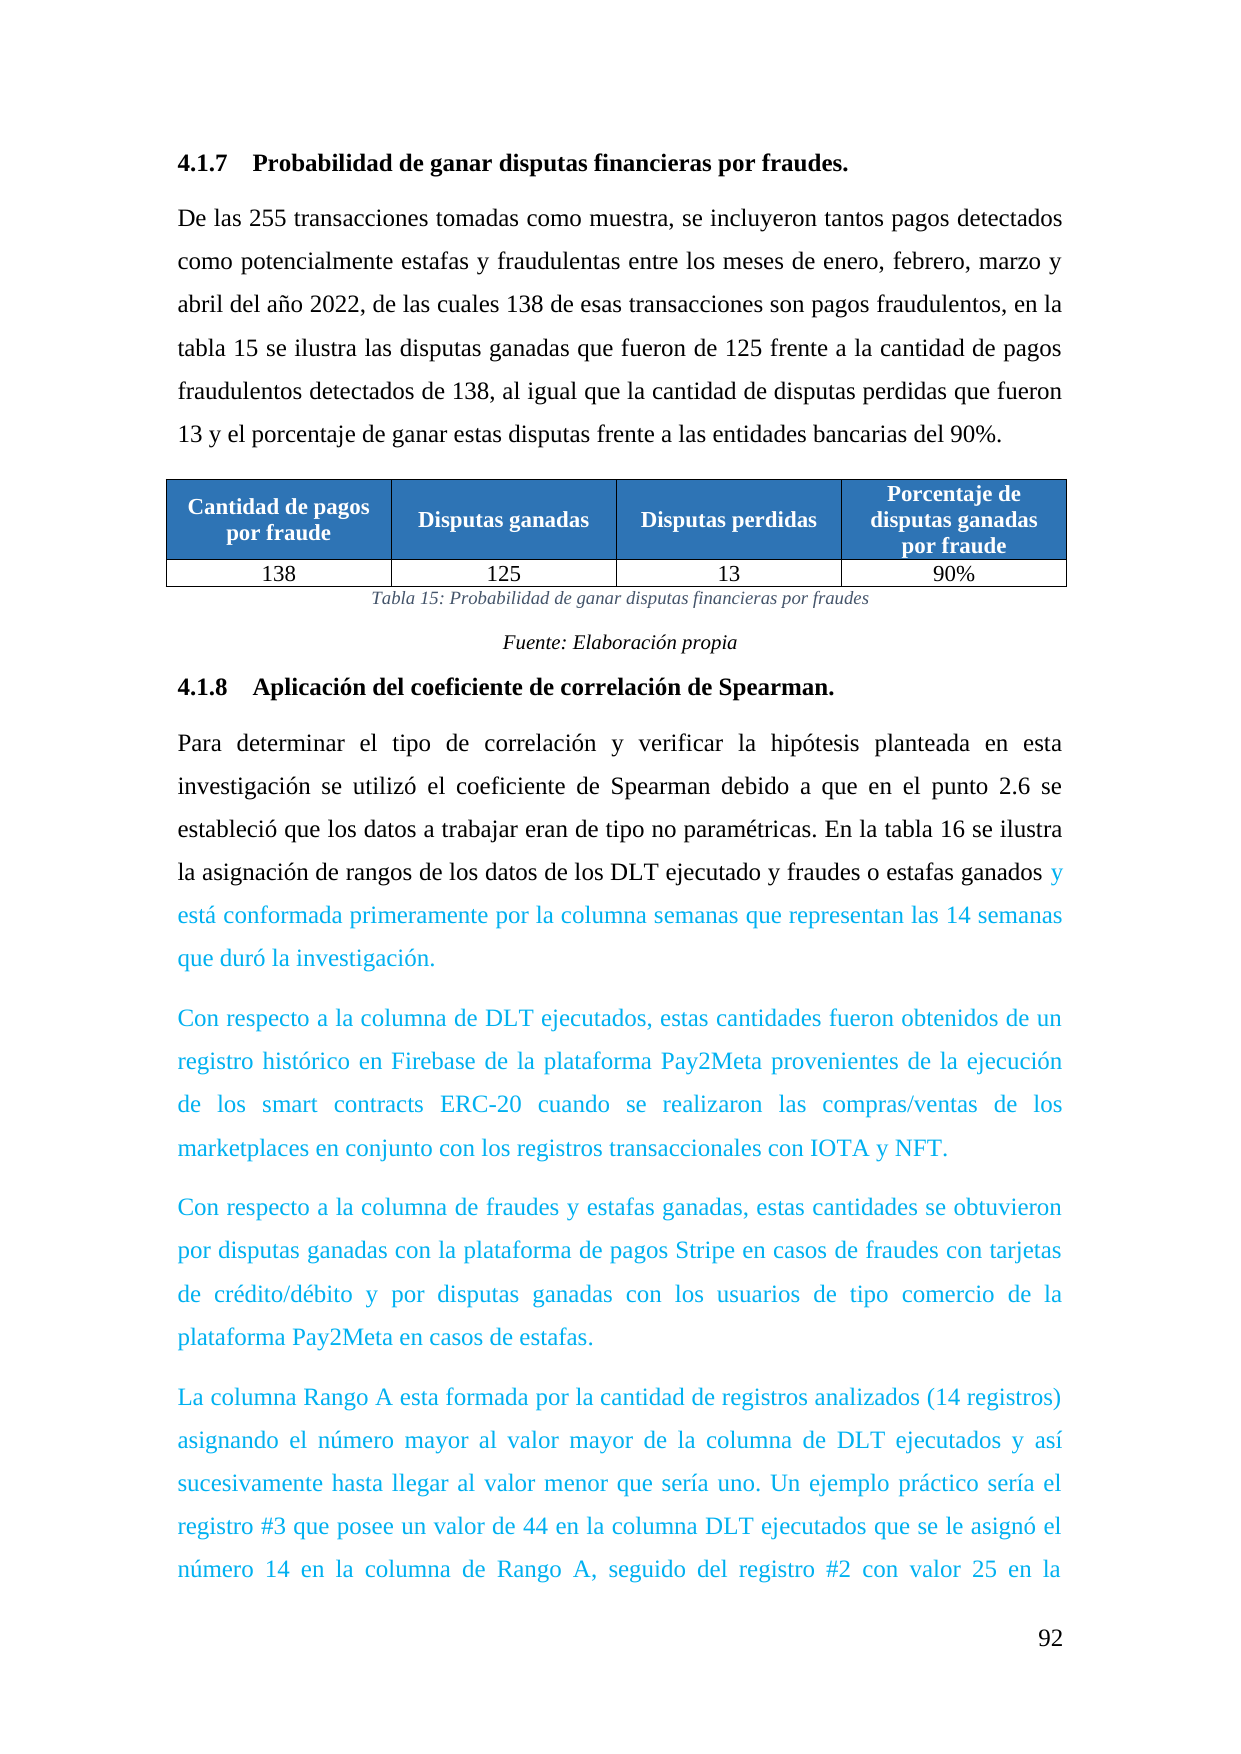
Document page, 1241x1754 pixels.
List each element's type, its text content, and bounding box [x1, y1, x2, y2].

text De las 255 transacciones tomadas como muestra, se incluyeron tantos pagos detectados como potencialmente estafas y fraudulentas entre los meses de enero, febrero, marzo y abril del año 2022, de las cuales 138 de esas transacciones son pagos fraudulentos, en la tabla 15 se ilustra las disputas ganadas que fueron de 125 frente a la cantidad de pagos fraudulentos detectados de 138, al igual que la cantidad de disputas perdidas que fueron 13 y el porcentaje de ganar estas disputas frente a las entidades bancarias del 90%. [177, 203, 1063, 448]
table_header Disputas ganadas [392, 480, 616, 559]
table_cell 13 [617, 560, 841, 586]
table_header Cantidad de pagos por fraude [167, 480, 391, 559]
text Para determinar el tipo de correlación y verificar la hipótesis planteada en esta investigación se utilizó el coeficiente de Spearman debido a que en el punto 2.6 se estableció que los datos a trabajar eran de tipo no paramétricas. En la tabla 16 se ilustra la asignación de rangos de los datos de los DLT ejecutado y fraudes o estafas ganados y está conformada primeramente por la columna semanas que representan las 14 semanas que duró la investigación. [177, 728, 1063, 972]
text Tabla : Probabilidad de ganar disputas financieras por fraudes [177, 587, 1063, 609]
text Con respecto a la columna de DLT ejecutados, estas cantidades fueron obtenidos de un registro histórico en Firebase de la plataforma Pay2Meta provenientes de la ejecución de los smart contracts ERC-20 cuando se realizaron las compras/ventas de los marketplaces en conjunto con los registros transaccionales con IOTA y NFT. [177, 1003, 1063, 1161]
list Probabilidad de ganar disputas financieras por fraudes. [177, 148, 1063, 176]
table_cell 125 [392, 560, 616, 586]
text Fuente: Elaboración propia [177, 629, 1063, 654]
table_cell 138 [167, 560, 391, 586]
table_header Disputas perdidas [617, 480, 841, 559]
table_cell 90% [842, 560, 1066, 586]
list Aplicación del coeficiente de correlación de Spearman. [177, 672, 1063, 701]
table_header Porcentaje de disputas ganadas por fraude [842, 480, 1066, 559]
text Con respecto a la columna de fraudes y estafas ganadas, estas cantidades se obtuvieron por disputas ganadas con la plataforma de pagos Stripe en casos de fraudes con tarjetas de crédito/débito y por disputas ganadas con los usuarios de tipo comercio de la plataforma Pay2Meta en casos de estafas. [177, 1192, 1063, 1351]
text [177, 1382, 1063, 1583]
